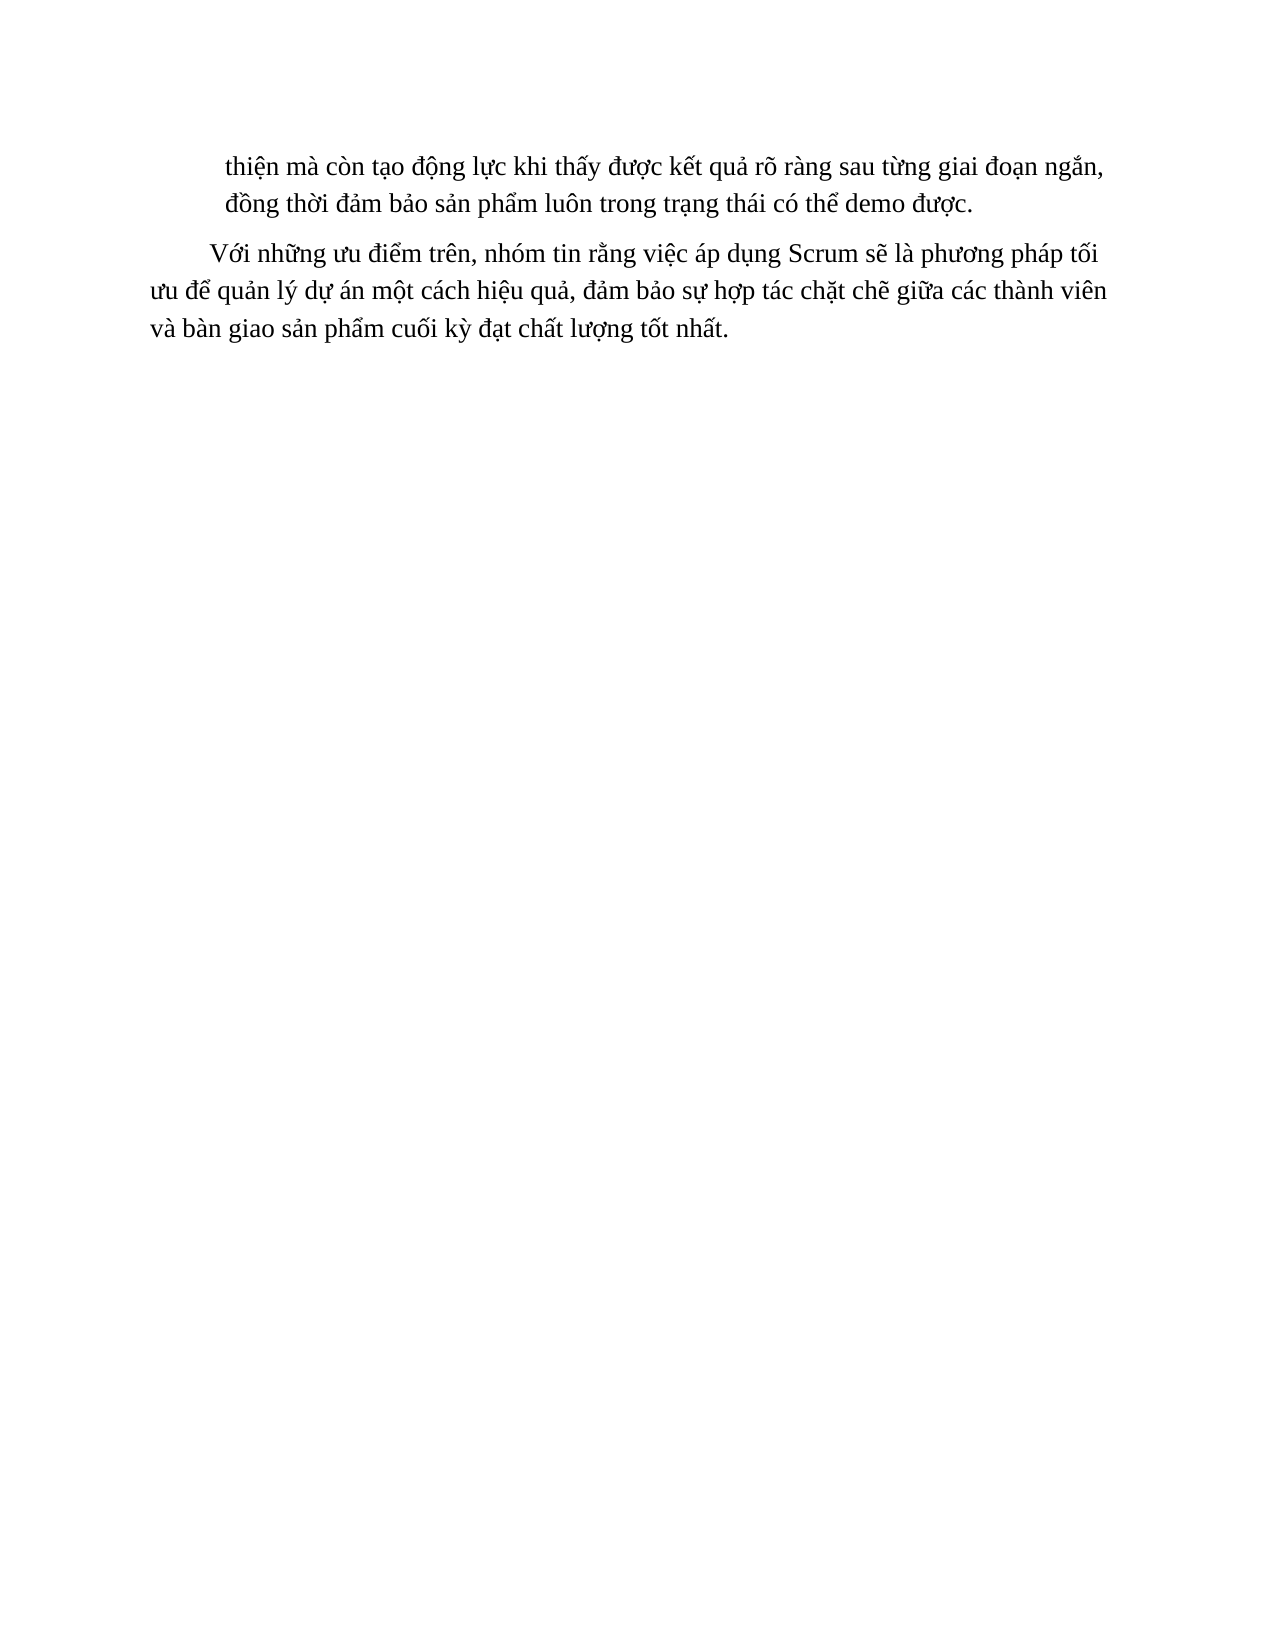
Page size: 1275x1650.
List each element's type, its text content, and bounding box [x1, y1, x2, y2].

text Với những ưu điểm trên, nhóm tin rằng việc áp dụng Scrum sẽ là phương pháp tối ưu để quản lý dự án một cách hiệu quả, đảm bảo sự hợp tác chặt chẽ giữa các thành viên và bàn giao sản phẩm cuối kỳ đạt chất lượng tốt nhất. [150, 237, 1125, 343]
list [187, 150, 1125, 218]
